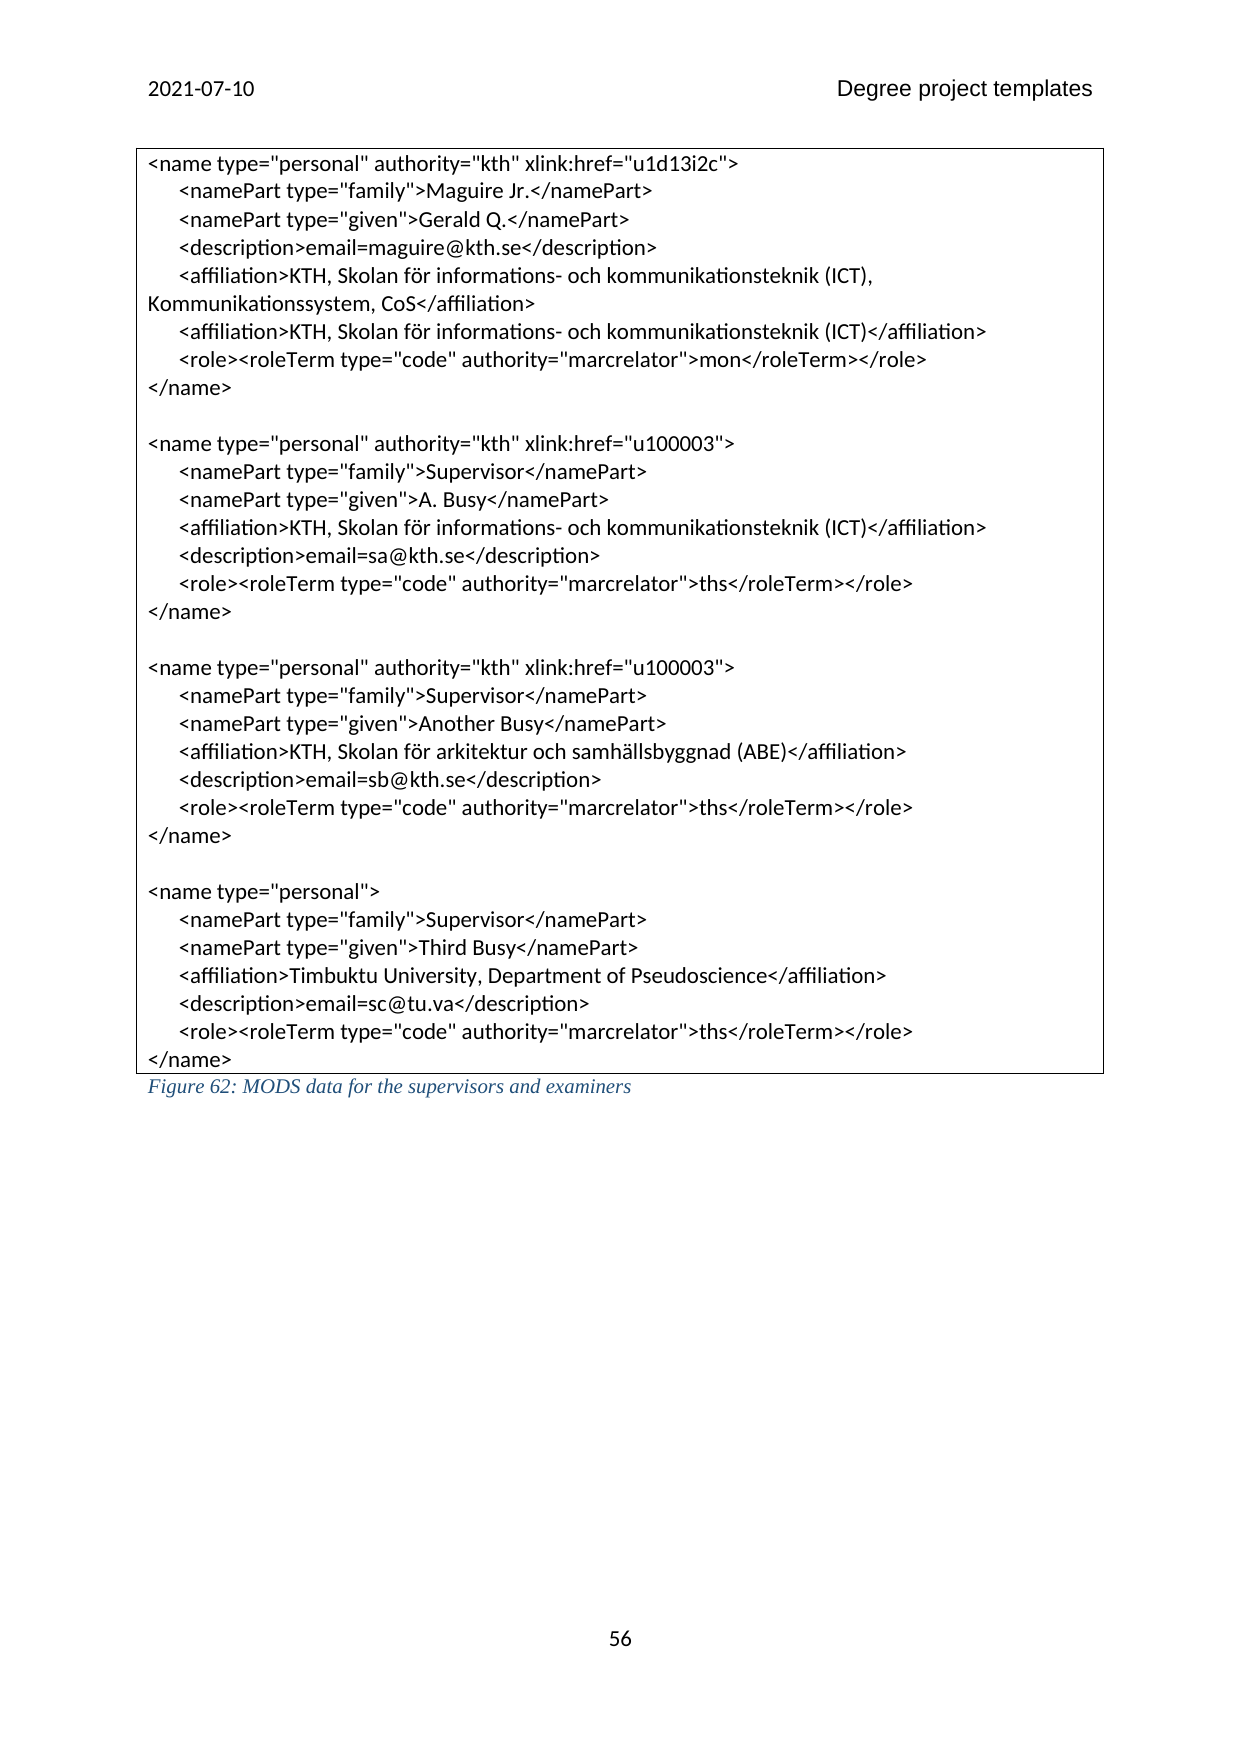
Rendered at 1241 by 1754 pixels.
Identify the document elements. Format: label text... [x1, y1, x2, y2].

text Figure 62: MODS data for the supervisors and examiners [148, 1074, 1093, 1098]
table_header <name type="personal" authority="kth" xlink:href="u1d13i2c"> <namePart type="family">Maguire Jr.</namePart> <namePart type="given">Gerald Q.</namePart> <description>email=maguire@kth.se</description> <affiliation>KTH, Skolan för informations- och kommunikationsteknik (ICT), Kommunikationssystem, CoS</affiliation> <affiliation>KTH, Skolan för informations- och kommunikationsteknik (ICT)</affiliation> <role><roleTerm type="code" authority="marcrelator">mon</roleTerm></role> </name> <name type="personal" authority="kth" xlink:href="u100003"> <namePart type="family">Supervisor</namePart> <namePart type="given">A. Busy</namePart> <affiliation>KTH, Skolan för informations- och kommunikationsteknik (ICT)</affiliation> <description>email=sa@kth.se</description> <role><roleTerm type="code" authority="marcrelator">ths</roleTerm></role> </name> <name type="personal" authority="kth" xlink:href="u100003"> <namePart type="family">Supervisor</namePart> <namePart type="given">Another Busy</namePart> <affiliation>KTH, Skolan för arkitektur och samhällsbyggnad (ABE)</affiliation> <description>email=sb@kth.se</description> <role><roleTerm type="code" authority="marcrelator">ths</roleTerm></role> </name> <name type="personal"> <namePart type="family">Supervisor</namePart> <namePart type="given">Third Busy</namePart> <affiliation>Timbuktu University, Department of Pseudoscience</affiliation> <description>email=sc@tu.va</description> <role><roleTerm type="code" authority="marcrelator">ths</roleTerm></role> </name> [137, 149, 1103, 1073]
